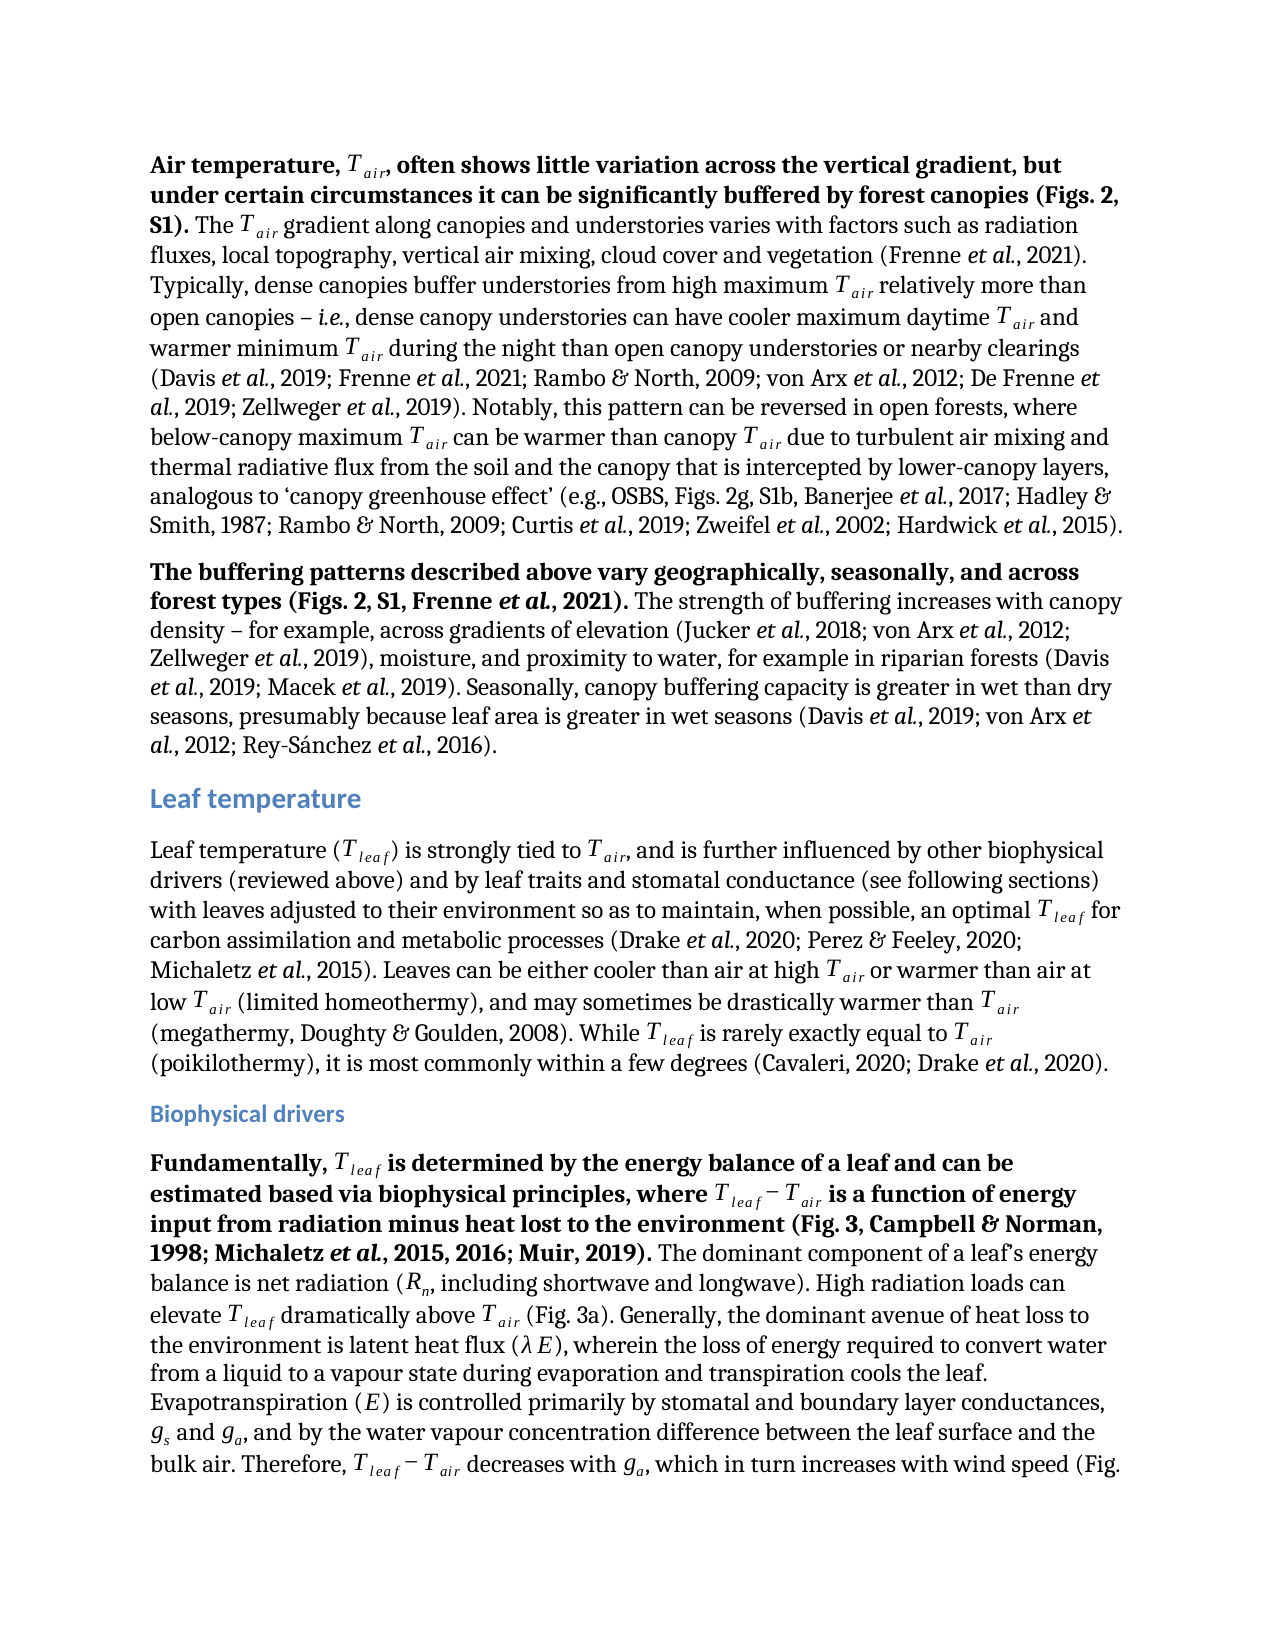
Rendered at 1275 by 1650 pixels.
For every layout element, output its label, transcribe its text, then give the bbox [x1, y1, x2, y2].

text Leaf temperature () is strongly tied to , and is further influenced by other biophysical drivers (reviewed above) and by leaf traits and stomatal conductance (see following sections) with leaves adjusted to their environment so as to maintain, when possible, an optimal for carbon assimilation and metabolic processes (Drake et al., 2020; Perez & Feeley, 2020; Michaletz et al., 2015). Leaves can be either cooler than air at high or warmer than air at low (limited homeothermy), and may sometimes be drastically warmer than (megathermy, Doughty & Goulden, 2008). While is rarely exactly equal to (poikilothermy), it is most commonly within a few degrees (Cavaleri, 2020; Drake et al., 2020). [150, 834, 1125, 1078]
subtitle Leaf temperature [150, 780, 1125, 816]
text The buffering patterns described above vary geographically, seasonally, and across forest types (Figs. 2, S1, Frenne et al., 2021). The strength of buffering increases with canopy density – for example, across gradients of elevation (Jucker et al., 2018; von Arx et al., 2012; Zellweger et al., 2019), moisture, and proximity to water, for example in riparian forests (Davis et al., 2019; Macek et al., 2019). Seasonally, canopy buffering capacity is greater in wet than dry seasons, presumably because leaf area is greater in wet seasons (Davis et al., 2019; von Arx et al., 2012; Rey-Sánchez et al., 2016). [150, 558, 1125, 759]
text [150, 1148, 1125, 1479]
text Air temperature, , often shows little variation across the vertical gradient, but under certain circumstances it can be significantly buffered by forest canopies (Figs. 2, S1). The gradient along canopies and understories varies with factors such as radiation fluxes, local topography, vertical air mixing, cloud cover and vegetation (Frenne et al., 2021). Typically, dense canopies buffer understories from high maximum relatively more than open canopies – i.e., dense canopy understories can have cooler maximum daytime and warmer minimum during the night than open canopy understories or nearby clearings (Davis et al., 2019; Frenne et al., 2021; Rambo & North, 2009; von Arx et al., 2012; De Frenne et al., 2019; Zellweger et al., 2019). Notably, this pattern can be reversed in open forests, where below-canopy maximum can be warmer than canopy due to turbulent air mixing and thermal radiative flux from the soil and the canopy that is intercepted by lower-canopy layers, analogous to ‘canopy greenhouse effect’ (e.g., OSBS, Figs. 2g, S1b, Banerjee et al., 2017; Hadley & Smith, 1987; Rambo & North, 2009; Curtis et al., 2019; Zweifel et al., 2002; Hardwick et al., 2015). [150, 150, 1125, 539]
subtitle Biophysical drivers [150, 1098, 1125, 1129]
